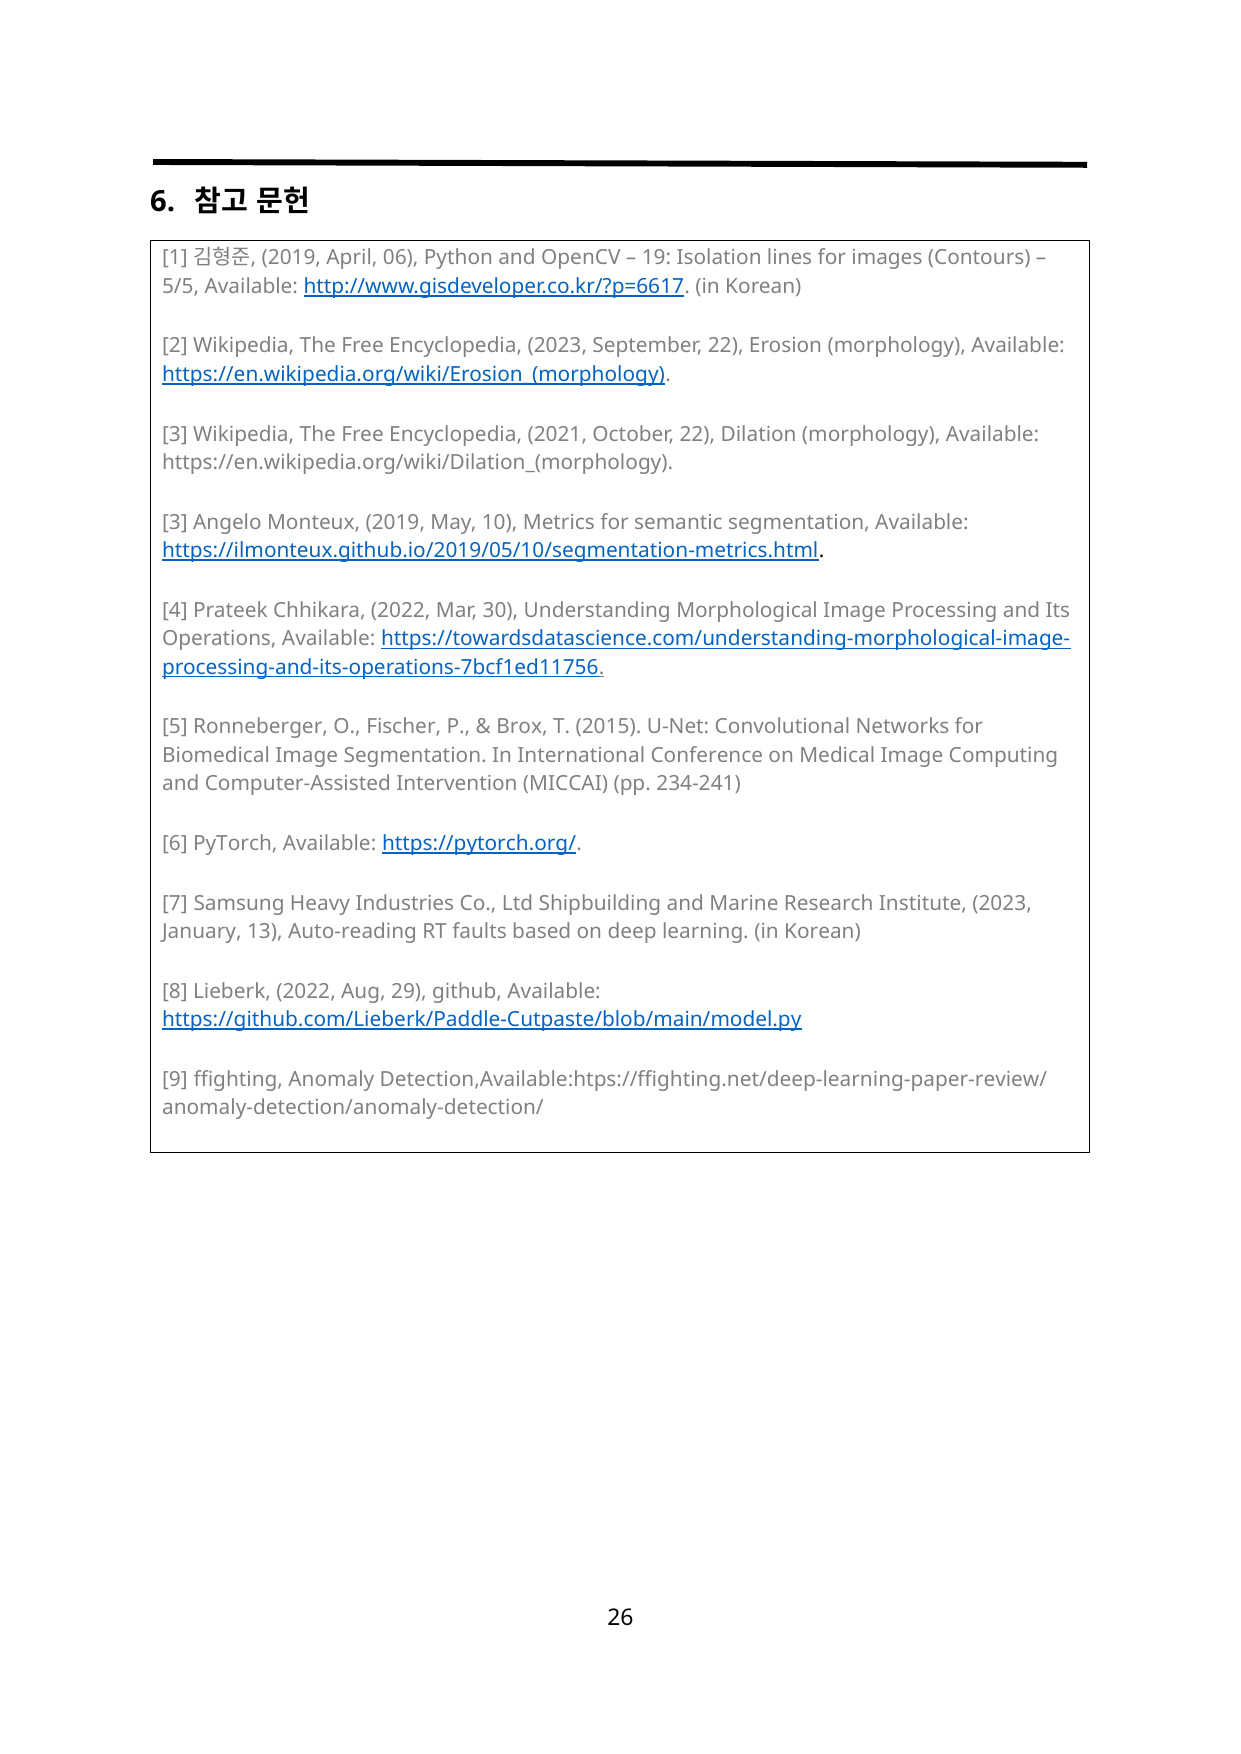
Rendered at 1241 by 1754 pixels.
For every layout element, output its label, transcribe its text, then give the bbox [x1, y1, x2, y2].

subtitle 참고 문헌 [150, 177, 1090, 219]
table_header [1] 김형준, (2019, April, 06), Python and OpenCV – 19: Isolation lines for images (Contours) – 5/5, Available: http://www.gisdeveloper.co.kr/?p=6617. (in Korean) [2] Wikipedia, The Free Encyclopedia, (2023, September, 22), Erosion (morphology), Available: https://en.wikipedia.org/wiki/Erosion_(morphology). [3] Wikipedia, The Free Encyclopedia, (2021, October, 22), Dilation (morphology), Available: https://en.wikipedia.org/wiki/Dilation_(morphology). [3] Angelo Monteux, (2019, May, 10), Metrics for semantic segmentation, Available: https://ilmonteux.github.io/2019/05/10/segmentation-metrics.html. [4] Prateek Chhikara, (2022, Mar, 30), Understanding Morphological Image Processing and Its Operations, Available: https://towardsdatascience.com/understanding-morphological-image-processing-and-its-operations-7bcf1ed11756. [5] Ronneberger, O., Fischer, P., & Brox, T. (2015). U-Net: Convolutional Networks for Biomedical Image Segmentation. In International Conference on Medical Image Computing and Computer-Assisted Intervention (MICCAI) (pp. 234-241) [6] PyTorch, Available: https://pytorch.org/. [7] Samsung Heavy Industries Co., Ltd Shipbuilding and Marine Research Institute, (2023, January, 13), Auto-reading RT faults based on deep learning. (in Korean) [8] Lieberk, (2022, Aug, 29), github, Available: https://github.com/Lieberk/Paddle-Cutpaste/blob/main/model.py [9] ffighting, Anomaly Detection,Available:htps://ffighting.net/deep-learning-paper-review/anomaly-detection/anomaly-detection/ [151, 241, 1089, 1152]
